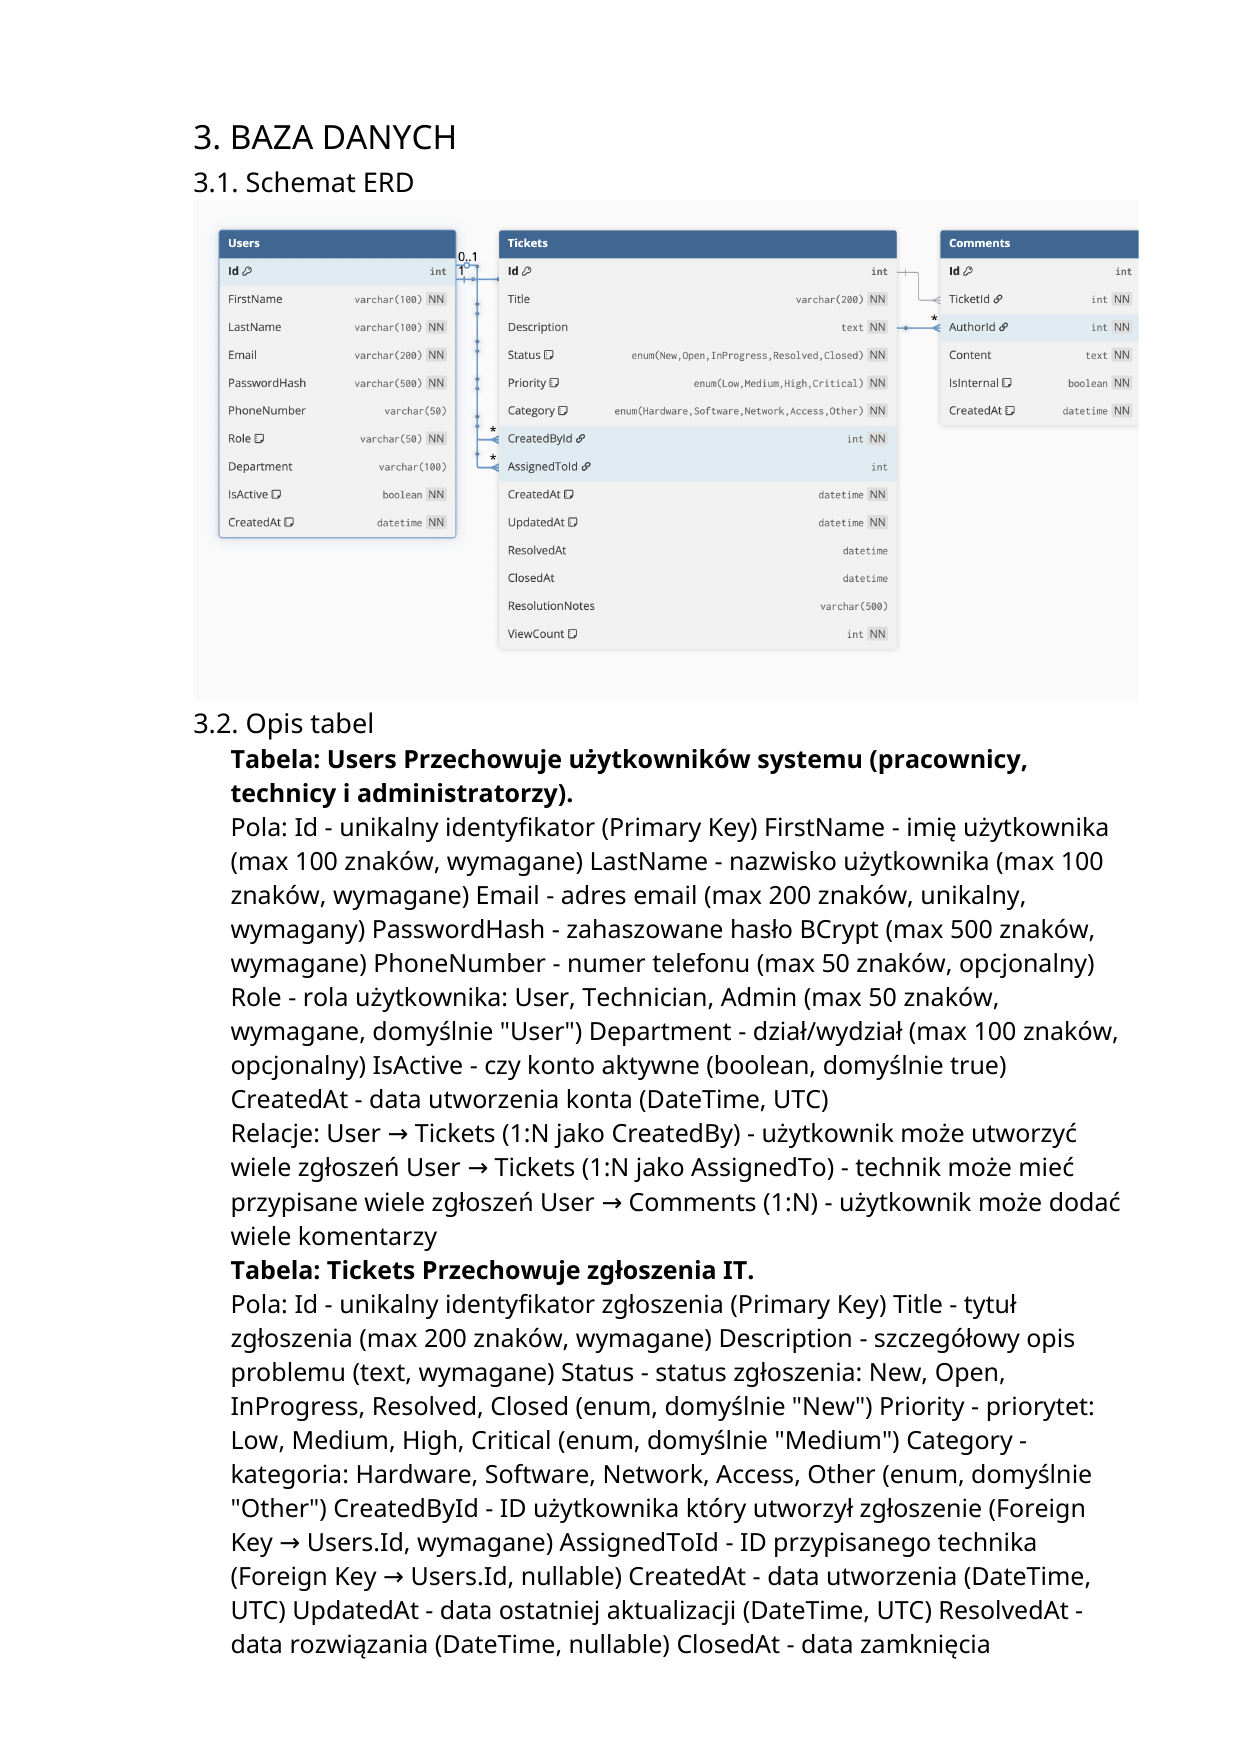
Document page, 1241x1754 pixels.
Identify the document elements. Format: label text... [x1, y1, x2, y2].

subtitle 3.2. Opis tabel [193, 704, 1122, 741]
text Tabela: Users Przechowuje użytkowników systemu (pracownicy, technicy i administratorzy). [230, 741, 1122, 809]
subtitle 3. BAZA DANYCH [193, 114, 1122, 159]
text Tabela: Tickets Przechowuje zgłoszenia IT. [155, 1252, 1122, 1286]
text Relacje: User → Tickets (1:N jako CreatedBy) - użytkownik może utworzyć wiele zgłoszeń User → Tickets (1:N jako AssignedTo) - technik może mieć przypisane wiele zgłoszeń User → Comments (1:N) - użytkownik może dodać wiele komentarzy [230, 1116, 1122, 1252]
subtitle 3.1. Schemat ERD [193, 163, 1122, 200]
picture [193, 200, 1139, 701]
text Pola: Id - unikalny identyfikator (Primary Key) FirstName - imię użytkownika (max 100 znaków, wymagane) LastName - nazwisko użytkownika (max 100 znaków, wymagane) Email - adres email (max 200 znaków, unikalny, wymagany) PasswordHash - zahaszowane hasło BCrypt (max 500 znaków, wymagane) PhoneNumber - numer telefonu (max 50 znaków, opcjonalny) Role - rola użytkownika: User, Technician, Admin (max 50 znaków, wymagane, domyślnie "User") Department - dział/wydział (max 100 znaków, opcjonalny) IsActive - czy konto aktywne (boolean, domyślnie true) CreatedAt - data utworzenia konta (DateTime, UTC) [230, 809, 1122, 1116]
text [230, 1286, 1122, 1661]
